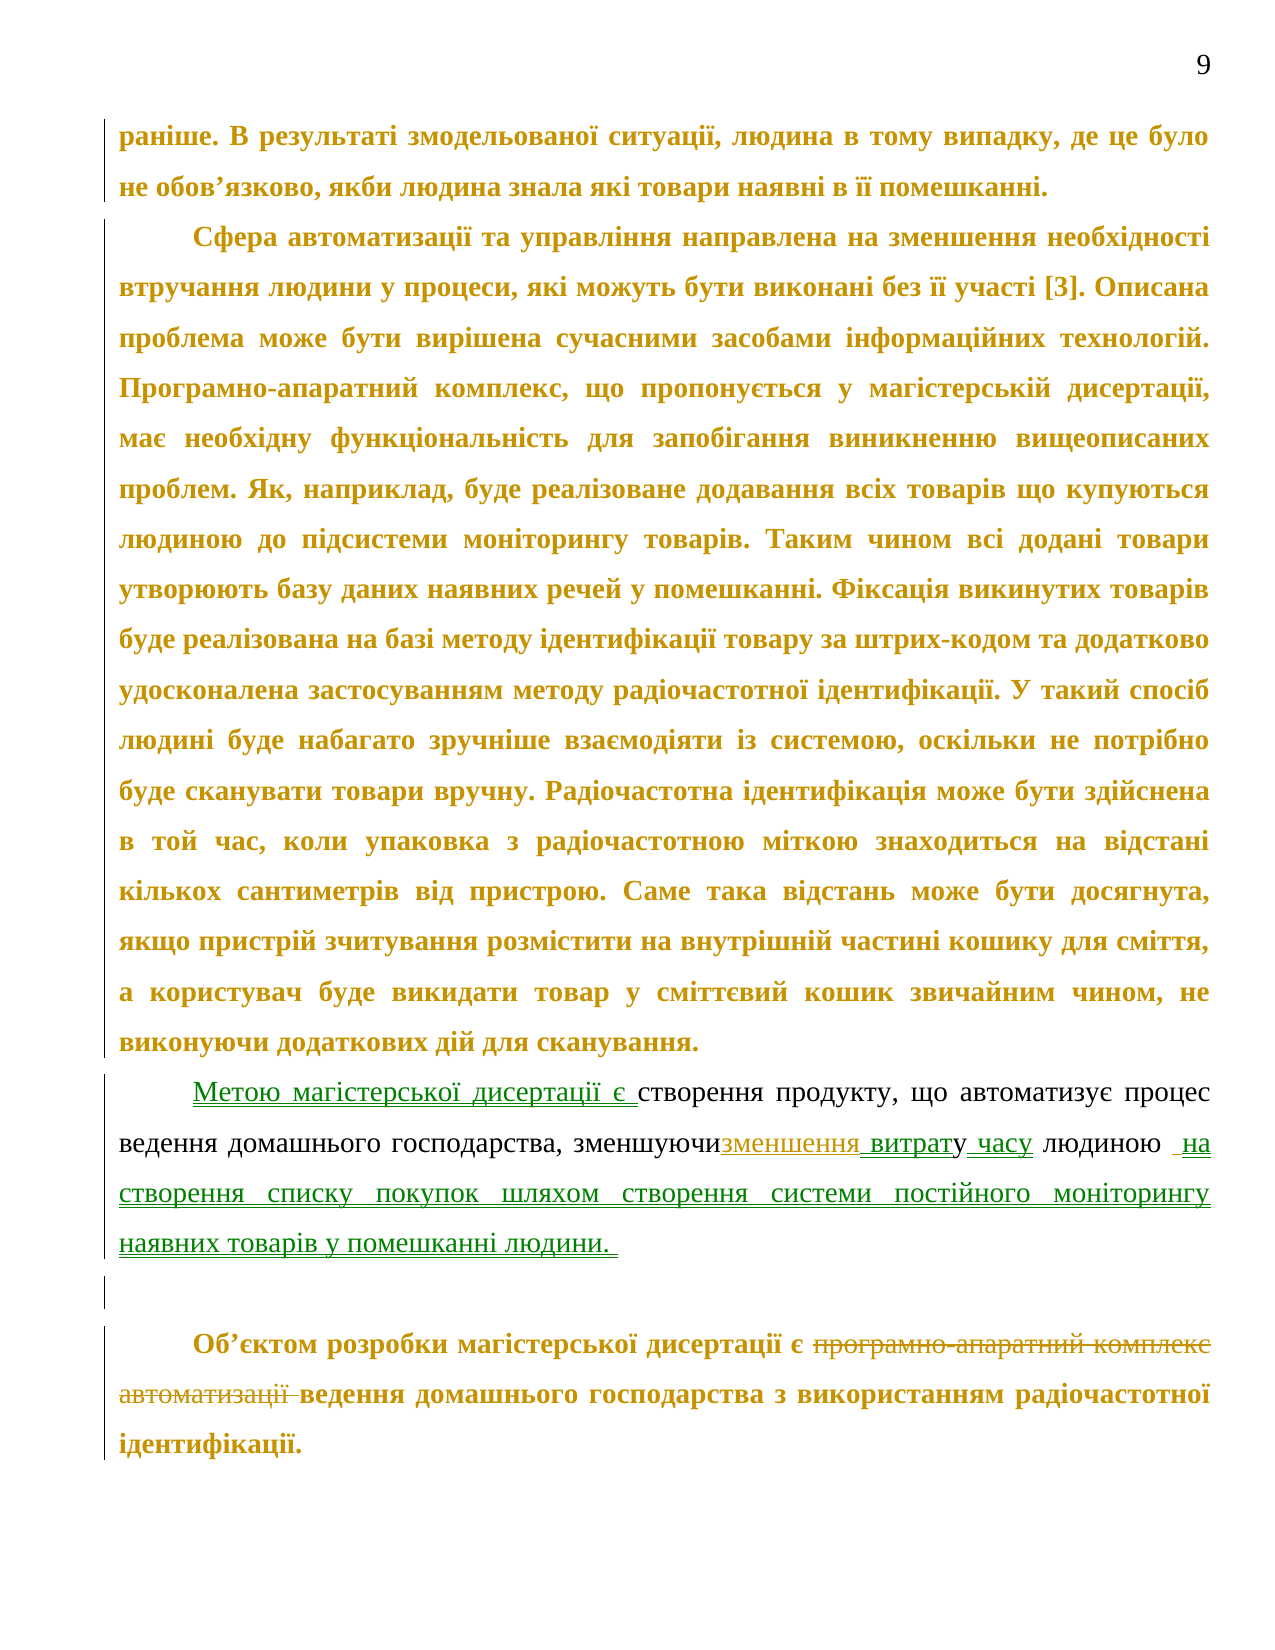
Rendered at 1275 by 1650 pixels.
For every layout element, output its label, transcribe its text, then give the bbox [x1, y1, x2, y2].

text Об’єктом розробки магістерської дисертації є ведення домашнього господарства з використанням радіочастотної ідентифікації. [118, 1326, 1211, 1460]
text Сфера автоматизації та управління направлена на зменшення необхідності втручання людини у процеси, які можуть бути виконані без її участі [3]. Описана проблема може бути вирішена сучасними засобами інформаційних технологій. Програмно-апаратний комплекс, що пропонується у магістерській дисертації, має необхідну функціональність для запобігання виникненню вищеописаних проблем. Як, наприклад, буде реалізоване додавання всіх товарів що купуються людиною до підсистеми моніторингу товарів. Таким чином всі додані товари утворюють базу даних наявних речей у помешканні. Фіксація викинутих товарів буде реалізована на базі методу ідентифікації товару за штрих-кодом та додатково удосконалена застосуванням методу радіочастотної ідентифікації. У такий спосіб людині буде набагато зручніше взаємодіяти із системою, оскільки не потрібно буде сканувати товари вручну. Радіочастотна ідентифікація може бути здійснена в той час, коли упаковка з радіочастотною міткою знаходиться на відстані кількох сантиметрів від пристрою. Саме така відстань може бути досягнута, якщо пристрій зчитування розмістити на внутрішній частині кошику для сміття, а користувач буде викидати товар у сміттєвий кошик звичайним чином, не виконуючи додаткових дій для сканування. [118, 219, 1211, 1058]
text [118, 118, 1211, 202]
